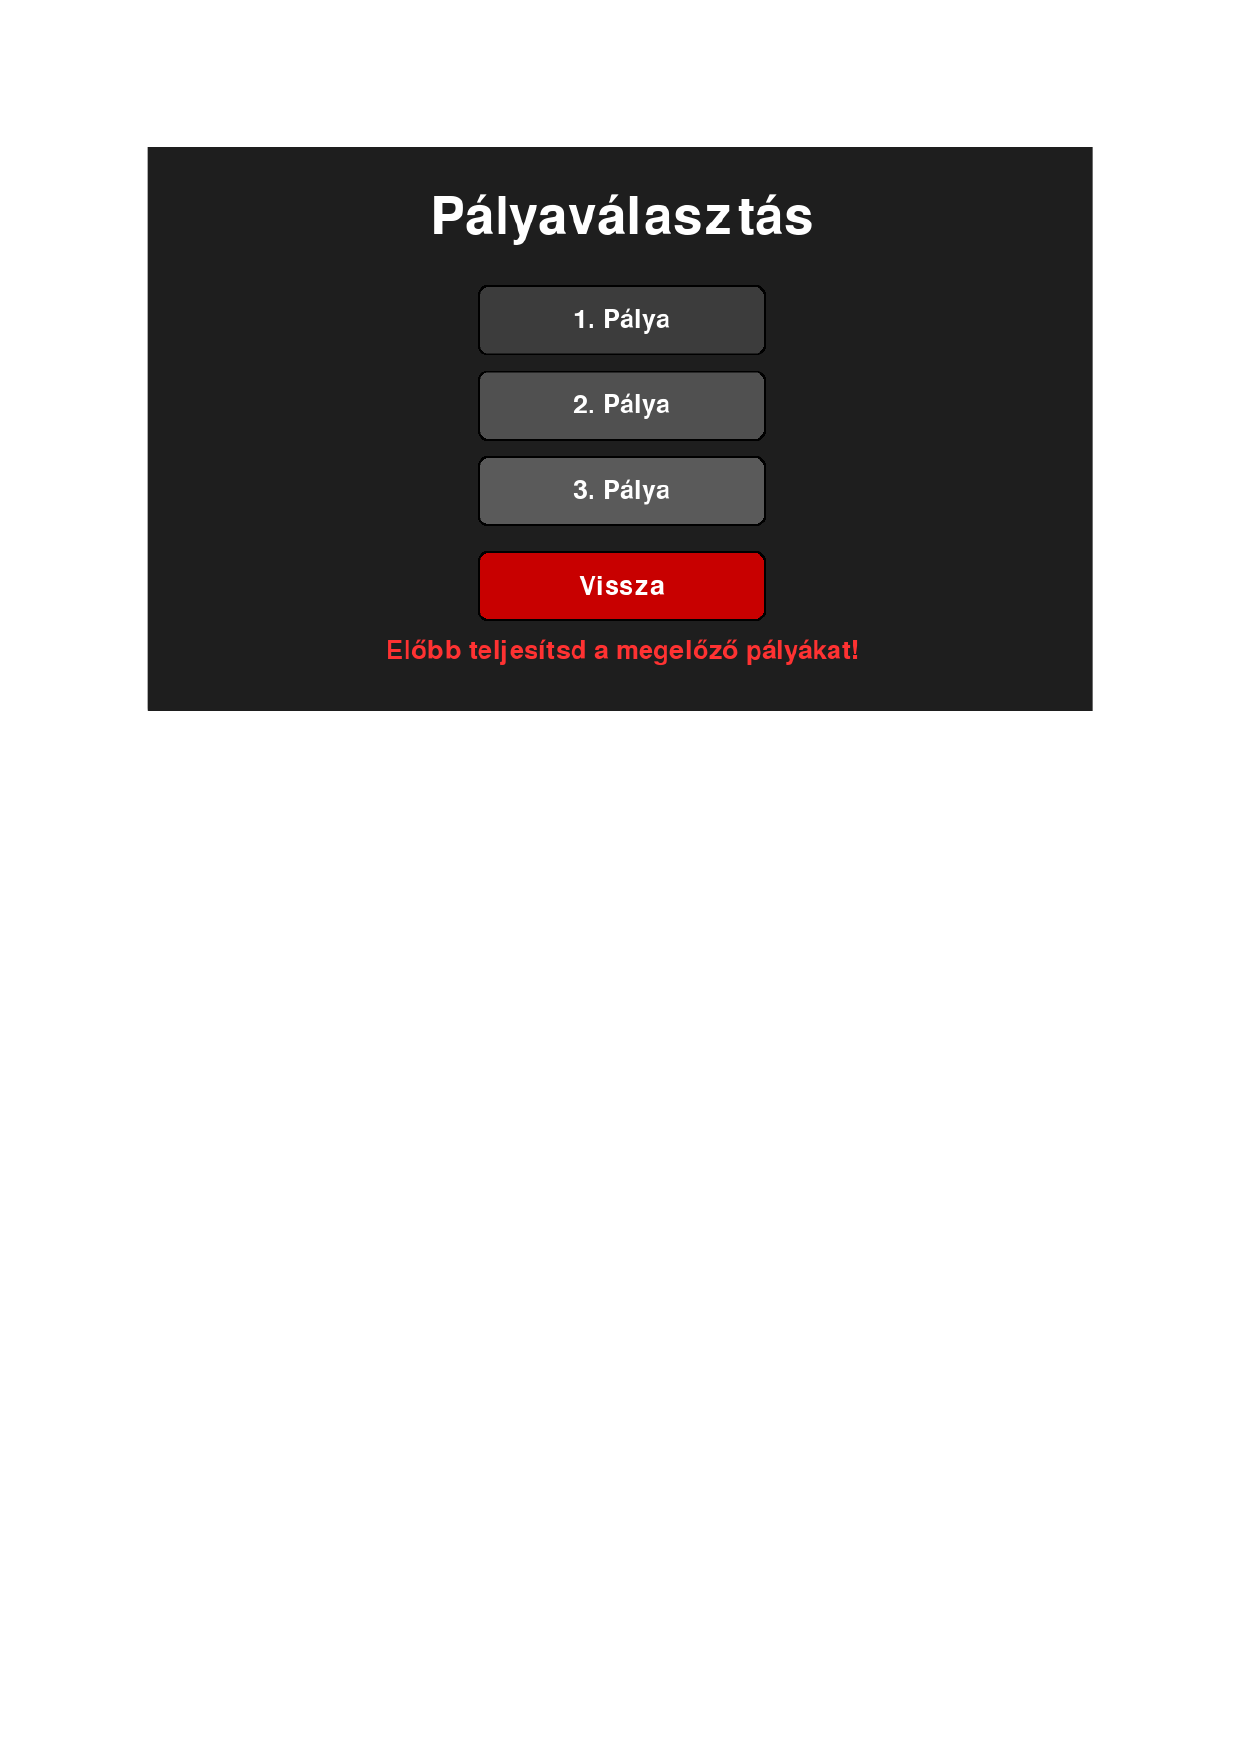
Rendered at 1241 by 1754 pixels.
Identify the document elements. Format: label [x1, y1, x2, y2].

picture [147, 147, 1093, 711]
